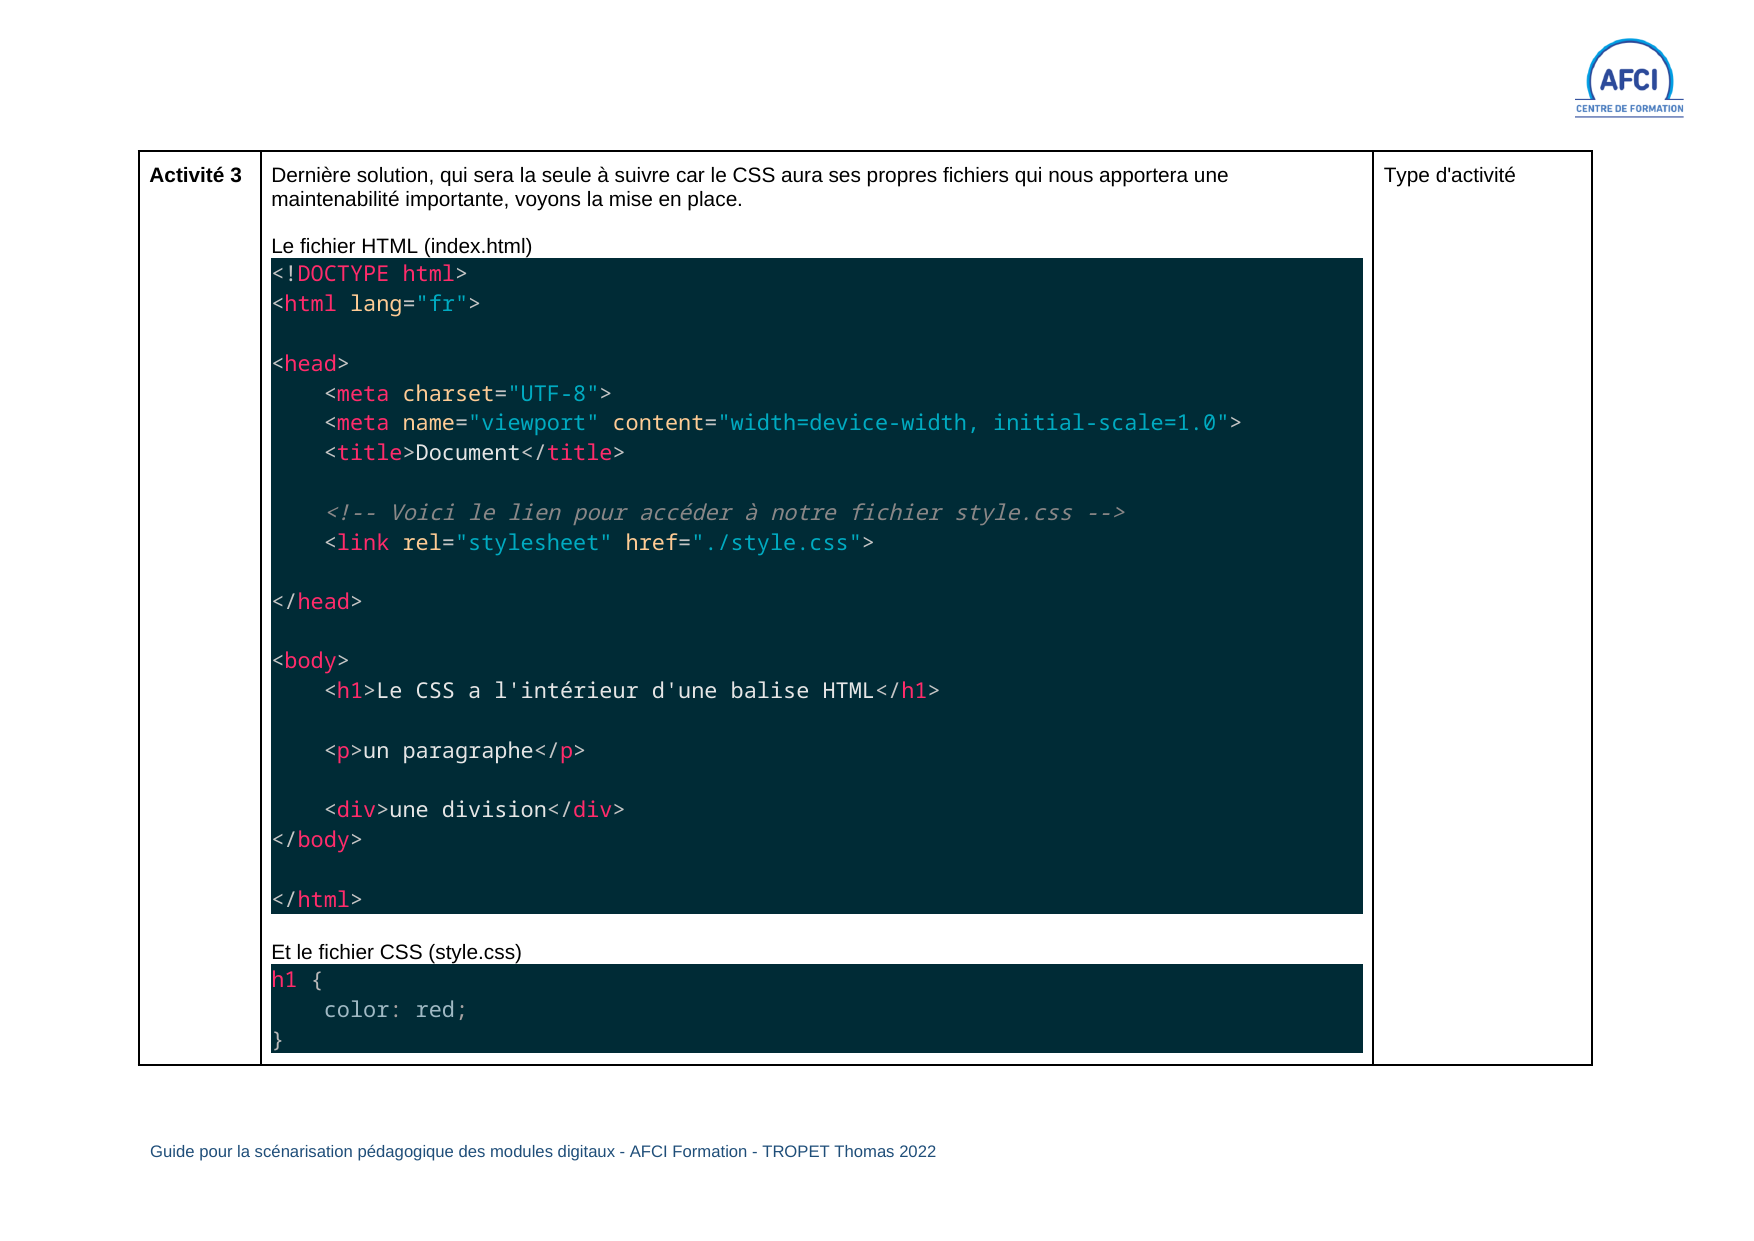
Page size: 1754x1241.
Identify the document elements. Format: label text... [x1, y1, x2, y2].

table_cell Activité 3 [140, 152, 260, 1064]
picture [1575, 23, 1684, 132]
table_cell [1374, 152, 1591, 1064]
